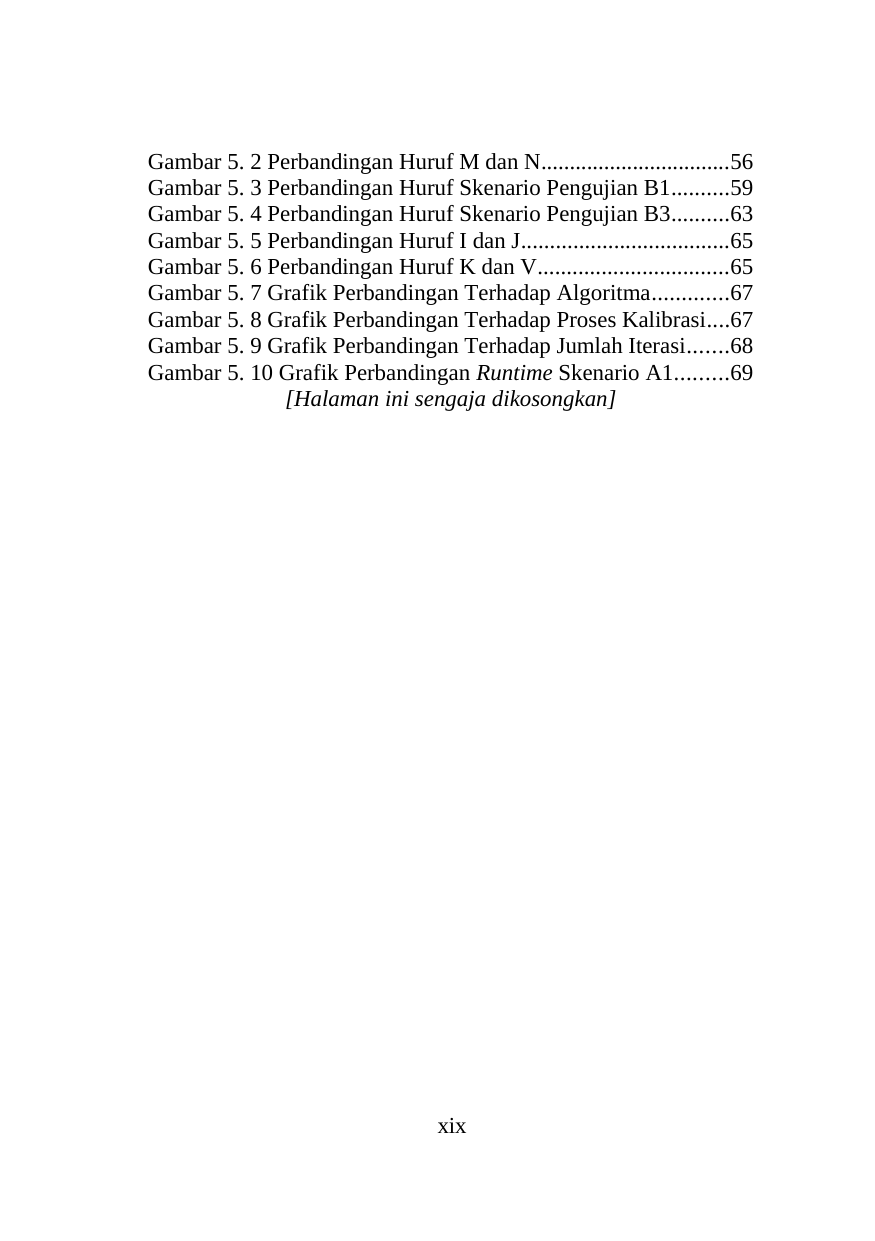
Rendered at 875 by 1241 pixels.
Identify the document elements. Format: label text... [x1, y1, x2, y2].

text Gambar 5. 8 Grafik Perbandingan Terhadap Proses Kalibrasi 67 [148, 306, 756, 332]
text [Halaman ini sengaja dikosongkan] [148, 385, 756, 411]
text Gambar 5. 3 Perbandingan Huruf Skenario Pengujian B1 59 [148, 174, 756, 200]
text Gambar 5. 9 Grafik Perbandingan Terhadap Jumlah Iterasi 68 [148, 332, 756, 358]
text Gambar 5. 5 Perbandingan Huruf I dan J 65 [148, 227, 756, 253]
text Gambar 5. 6 Perbandingan Huruf K dan V 65 [148, 253, 756, 279]
text Gambar 5. 4 Perbandingan Huruf Skenario Pengujian B3 63 [148, 200, 756, 227]
text Gambar 5. 10 Grafik Perbandingan Runtime Skenario A1 69 [148, 358, 756, 385]
text Gambar 5. 7 Grafik Perbandingan Terhadap Algoritma 67 [148, 279, 756, 306]
text Gambar 5. 2 Perbandingan Huruf M dan N 56 [148, 148, 756, 174]
